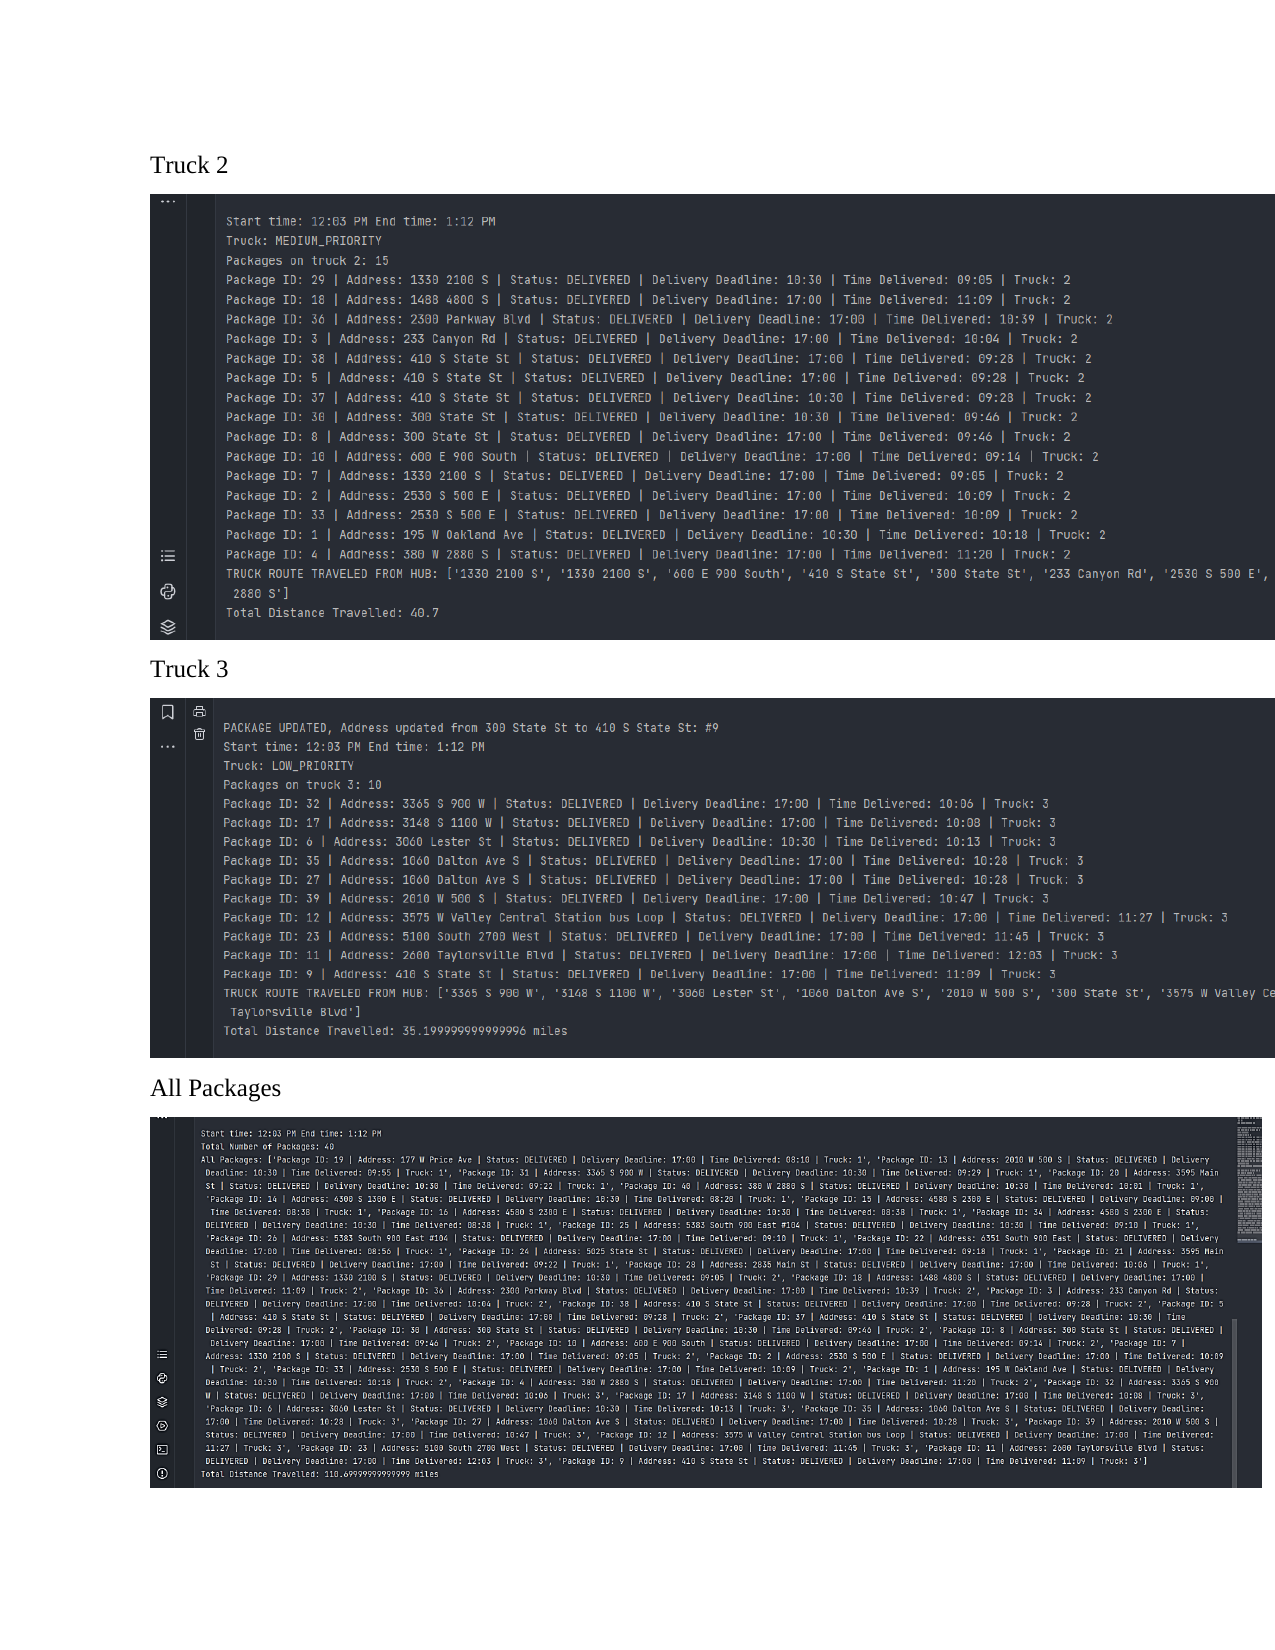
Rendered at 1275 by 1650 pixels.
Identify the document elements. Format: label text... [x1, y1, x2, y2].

text Truck 3 [150, 654, 1125, 683]
text Truck 2 [150, 150, 1125, 179]
text All Packages [150, 1073, 1125, 1102]
picture [150, 1117, 1262, 1488]
picture [150, 194, 1275, 640]
picture [150, 698, 1275, 1058]
